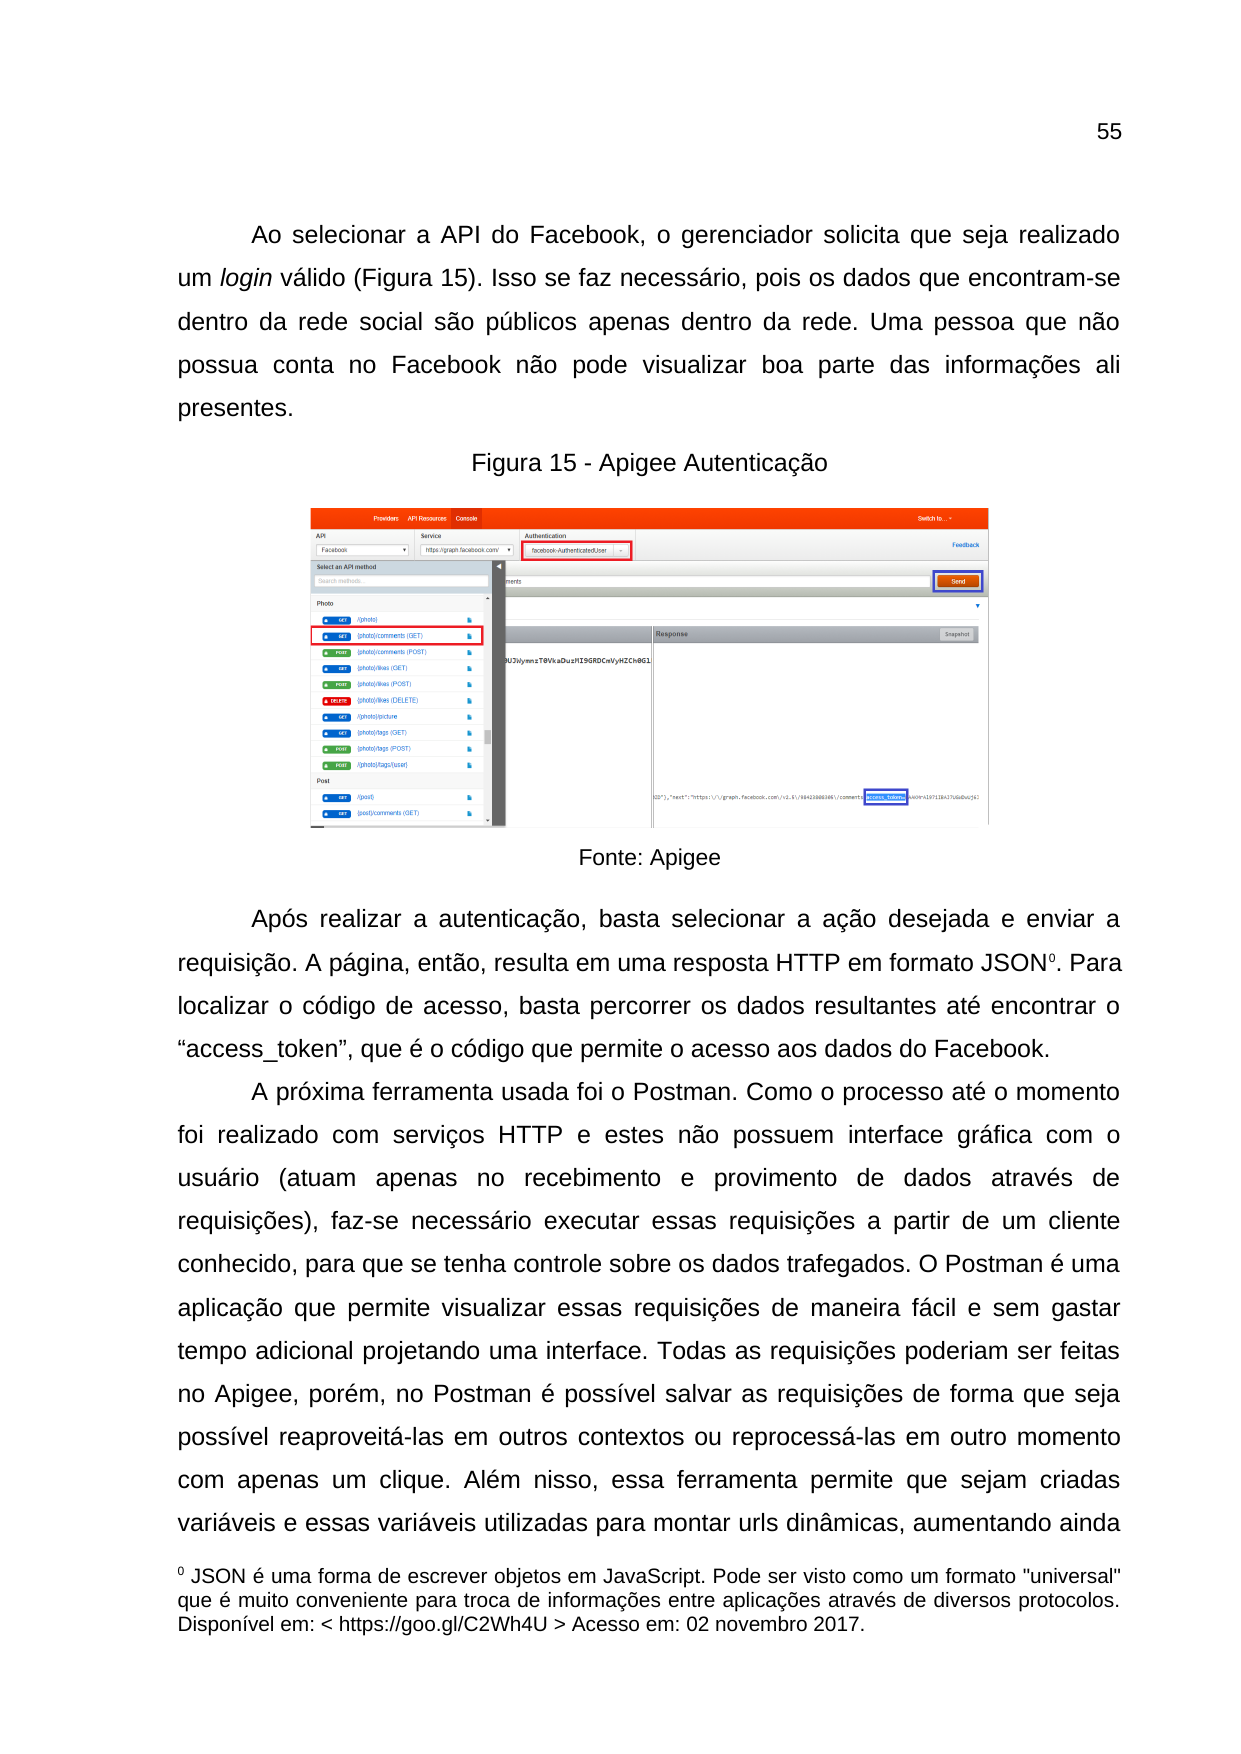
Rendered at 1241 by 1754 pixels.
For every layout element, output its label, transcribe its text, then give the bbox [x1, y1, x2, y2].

text Após realizar a autenticação, basta selecionar a ação desejada e enviar a requisição. A página, então, resulta em uma resposta HTTP em formato JSON. Para localizar o código de acesso, basta percorrer os dados resultantes até encontrar o “access_token”, que é o código que permite o acesso aos dados do Facebook. [177, 904, 1122, 1063]
picture [310, 508, 989, 828]
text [177, 1077, 1122, 1537]
text Ao selecionar a API do Facebook, o gerenciador solicita que seja realizado um login válido (Figura 15). Isso se faz necessário, pois os dados que encontram-se dentro da rede social são públicos apenas dentro da rede. Uma pessoa que não possua conta no Facebook não pode visualizar boa parte das informações ali presentes. [177, 220, 1122, 422]
text Fonte: Apigee [177, 844, 1122, 871]
